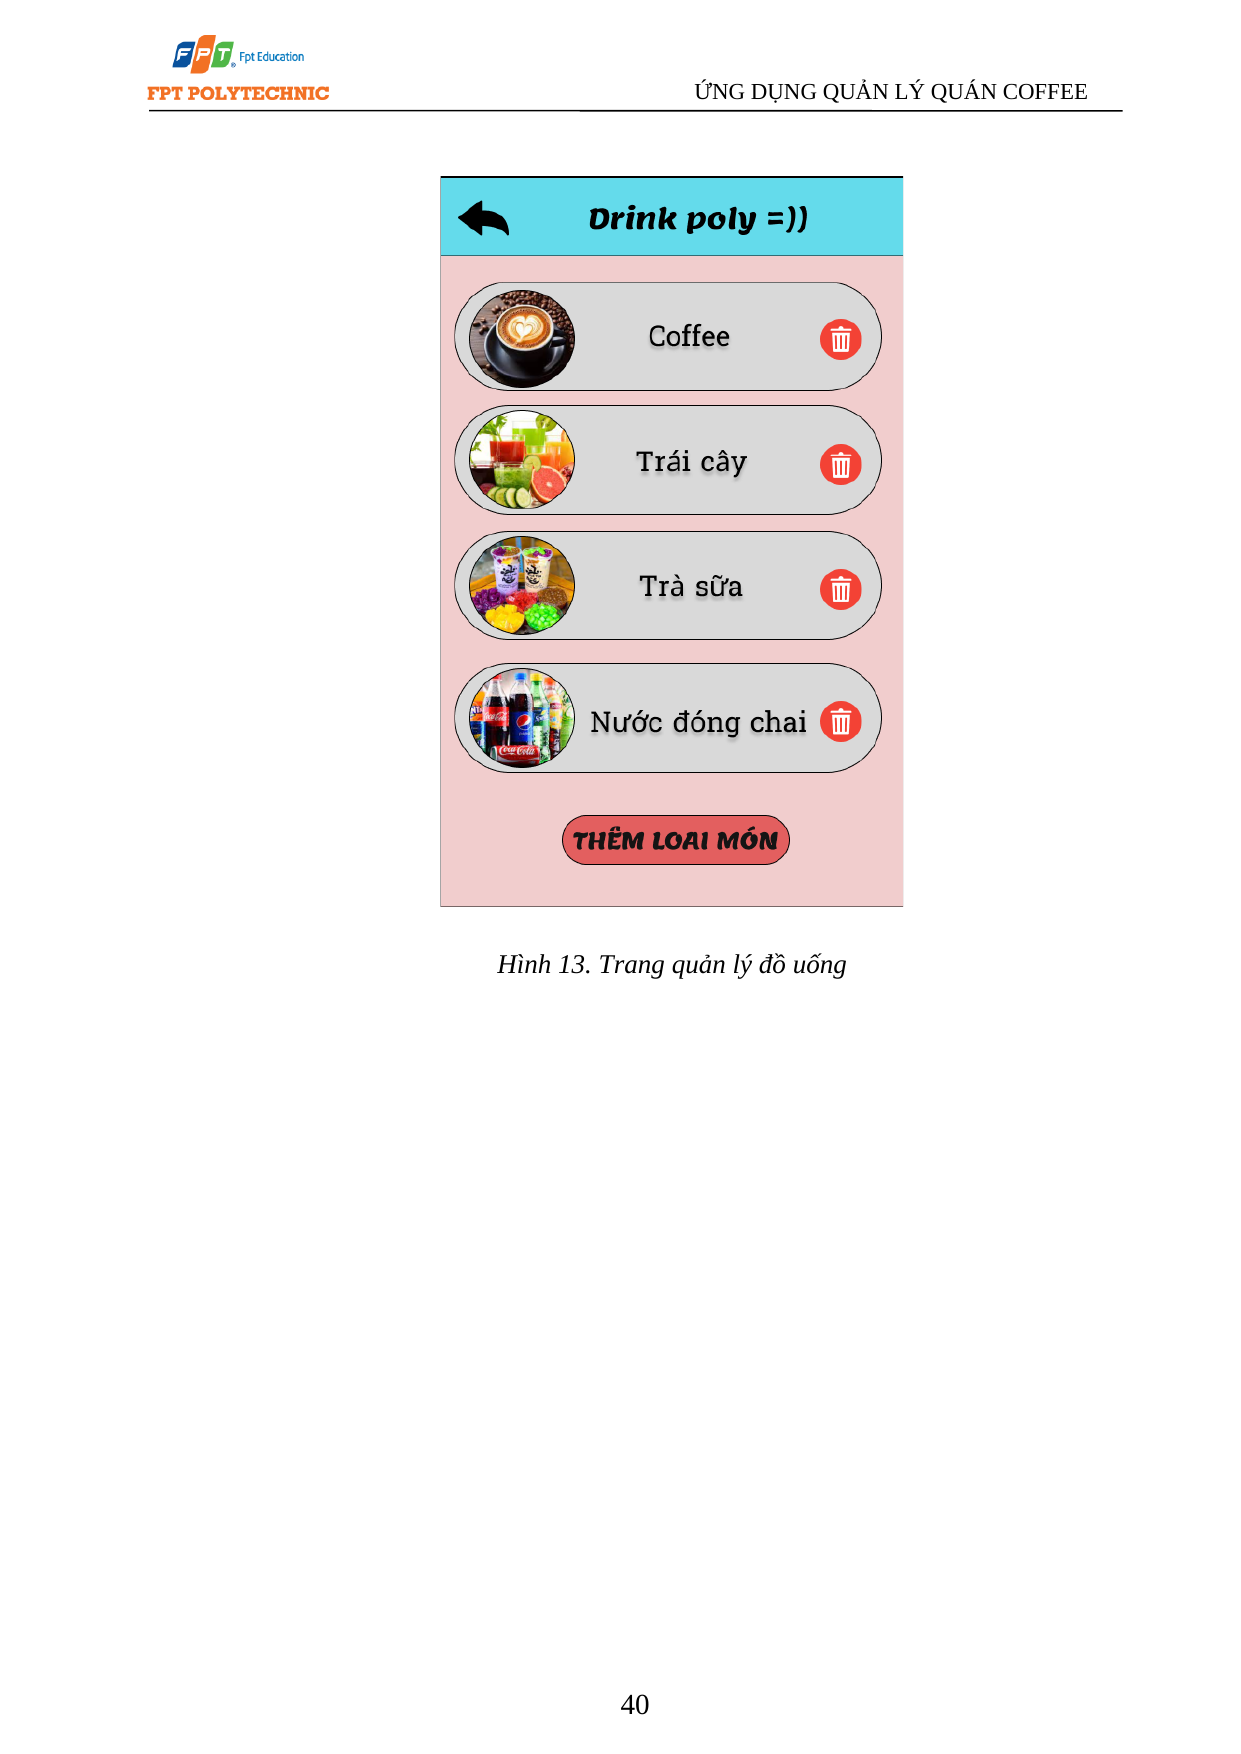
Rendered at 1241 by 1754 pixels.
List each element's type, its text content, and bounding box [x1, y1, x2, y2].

picture [440, 176, 904, 907]
picture [147, 35, 331, 100]
list Hình 13. Trang quản lý đồ uống [222, 948, 1122, 979]
